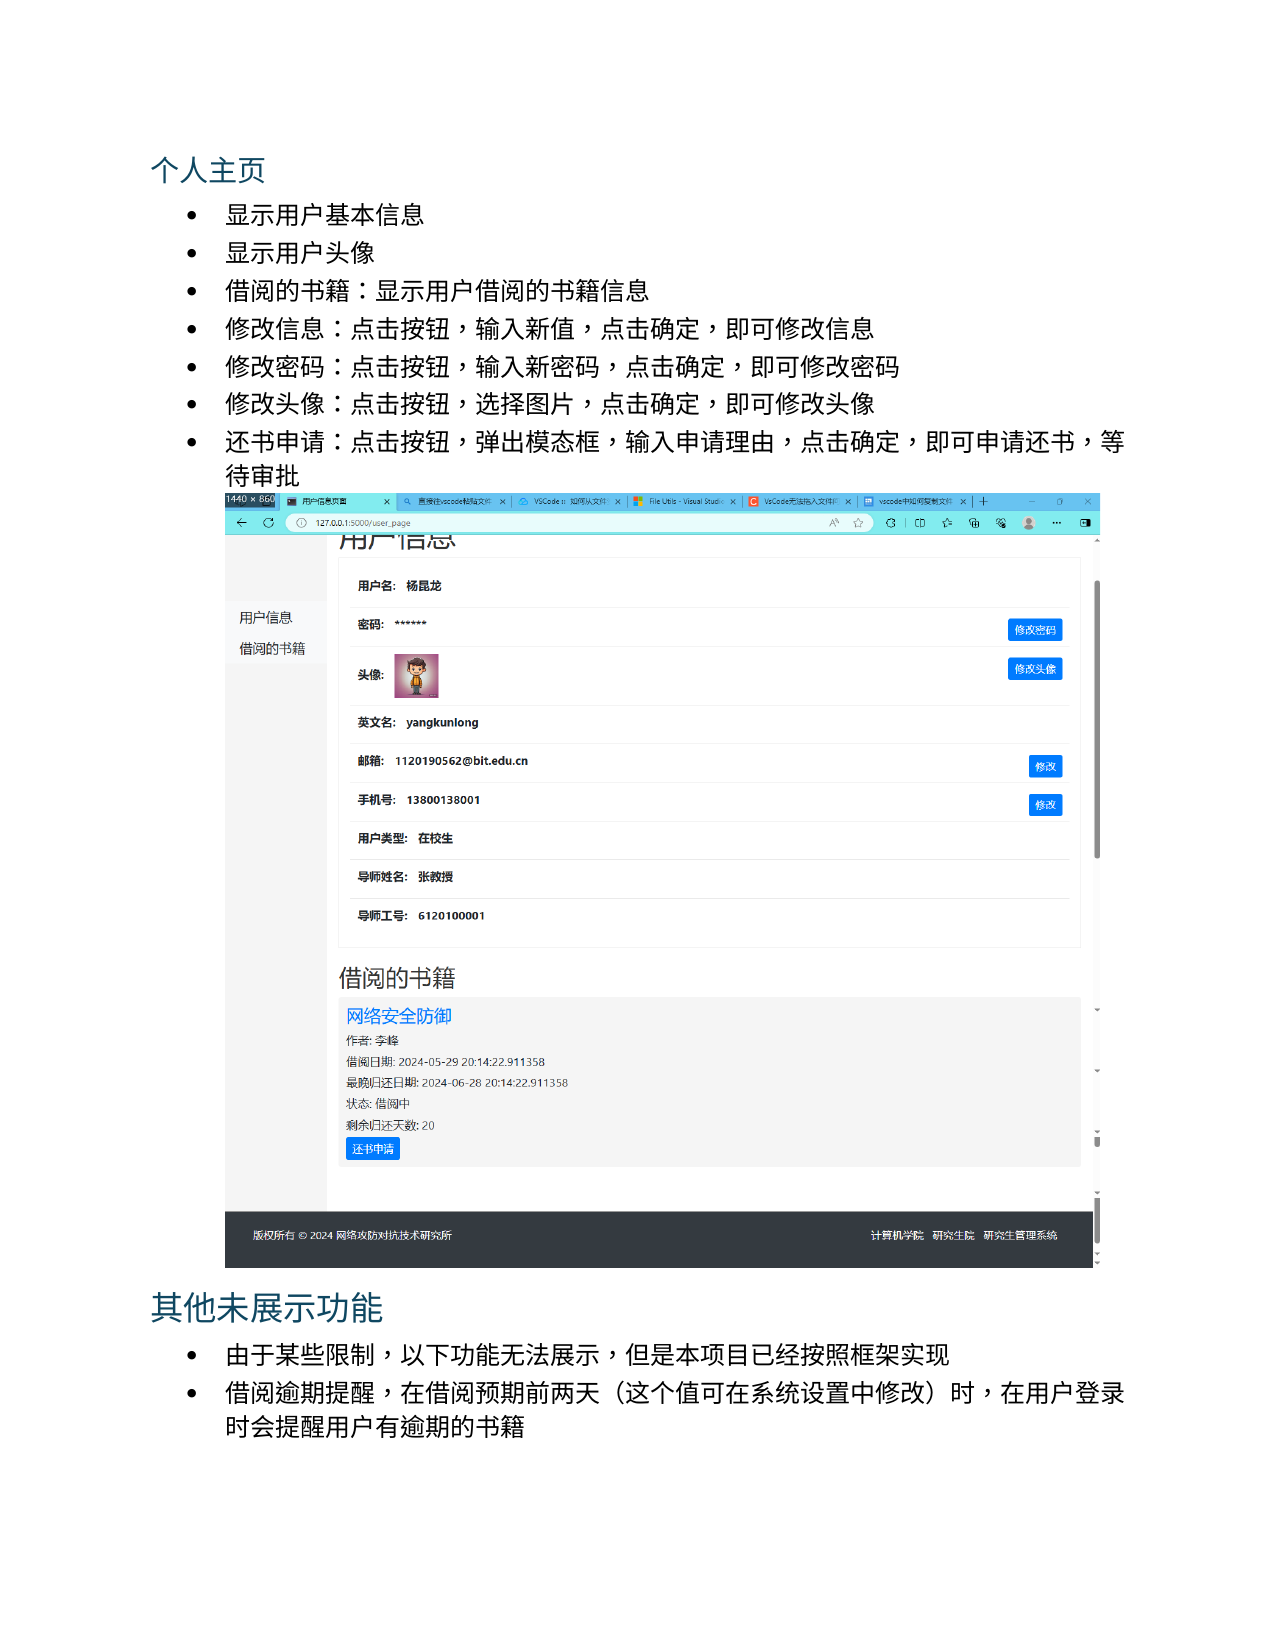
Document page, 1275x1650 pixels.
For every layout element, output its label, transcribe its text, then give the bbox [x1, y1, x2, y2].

subtitle 其他未展示功能 [150, 1284, 1125, 1330]
list 显示用户基本信息 [187, 198, 1125, 232]
picture [225, 493, 1100, 1268]
list 修改信息：点击按钮，输入新值，点击确定，即可修改信息 [187, 311, 1125, 346]
list 显示用户头像 [187, 236, 1125, 270]
list 借阅逾期提醒，在借阅预期前两天（这个值可在系统设置中修改）时，在用户登录时会提醒用户有逾期的书籍 [187, 1376, 1125, 1444]
list 修改密码：点击按钮，输入新密码，点击确定，即可修改密码 [187, 349, 1125, 383]
subtitle 个人主页 [150, 150, 1125, 190]
list 修改头像：点击按钮，选择图片，点击确定，即可修改头像 [187, 387, 1125, 421]
list 借阅的书籍：显示用户借阅的书籍信息 [187, 274, 1125, 308]
list 由于某些限制，以下功能无法展示，但是本项目已经按照框架实现 [187, 1338, 1125, 1372]
